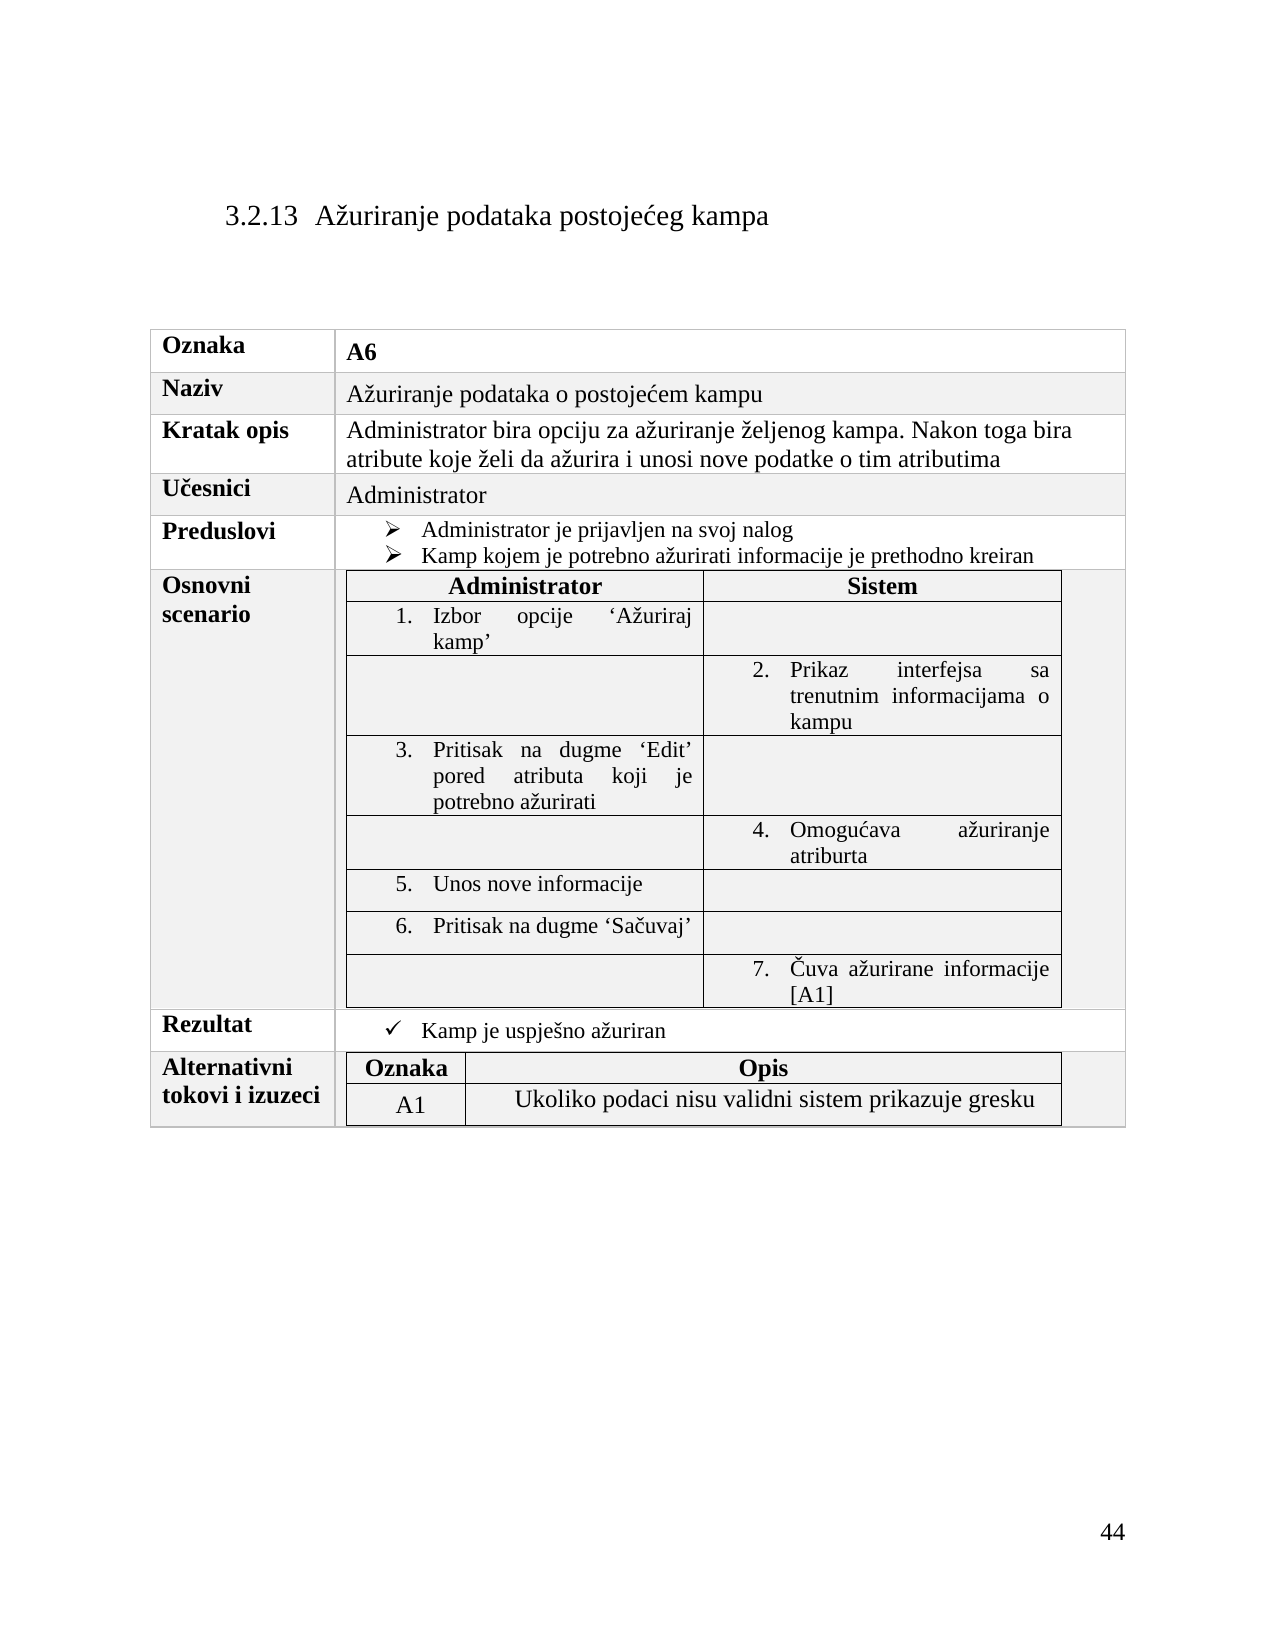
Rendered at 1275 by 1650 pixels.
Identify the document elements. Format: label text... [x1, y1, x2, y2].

table_cell Administrator je prijavljen na svoj nalog Kamp kojem je potrebno ažurirati informacije je prethodno kreiran [336, 516, 1125, 569]
table_cell Administrator [336, 474, 1125, 515]
table_cell Kratak opis [151, 415, 334, 472]
table_cell [704, 870, 1061, 911]
table_cell Rezultat [151, 1010, 334, 1051]
table_cell [704, 736, 1061, 815]
table_cell [704, 816, 1061, 869]
table_cell Administrator bira opciju za ažuriranje željenog kampa. Nakon toga bira atribute koje želi da ažurira i unosi nove podatke o tim atributima [336, 415, 1125, 472]
table_header Oznaka [151, 330, 334, 372]
table_cell [347, 571, 703, 601]
table_cell Učesnici [151, 474, 334, 515]
table_cell [347, 912, 703, 954]
table_cell [466, 1053, 1061, 1083]
table_cell [336, 1052, 346, 1126]
table_cell [704, 656, 1061, 735]
table_cell [704, 955, 1061, 1007]
table_cell [704, 571, 1061, 601]
table_cell [704, 912, 1061, 954]
table_cell [347, 602, 703, 655]
table_cell [336, 570, 346, 1008]
table_cell [466, 1084, 1061, 1125]
table_cell [1062, 570, 1125, 1008]
table_cell Naziv [151, 373, 334, 414]
table_cell [347, 870, 703, 911]
table_cell [347, 955, 703, 1007]
table_cell [1062, 1052, 1125, 1126]
table_cell [347, 736, 703, 815]
table_cell Ažuriranje podataka o postojećem kampu [336, 373, 1125, 414]
table_header A6 [336, 330, 1125, 372]
table_cell [347, 1053, 465, 1083]
table_cell [347, 1084, 465, 1125]
table_cell [347, 656, 703, 735]
table_cell Osnovni scenario [151, 570, 334, 1008]
table_cell [704, 602, 1061, 655]
list Ažuriranje podataka postojećeg kampa [225, 198, 1125, 231]
table_cell Alternativni tokovi i izuzeci [151, 1052, 334, 1126]
table_cell Kamp je uspješno ažuriran [336, 1010, 1125, 1051]
table_cell [347, 816, 703, 869]
table_cell Preduslovi [151, 516, 334, 569]
